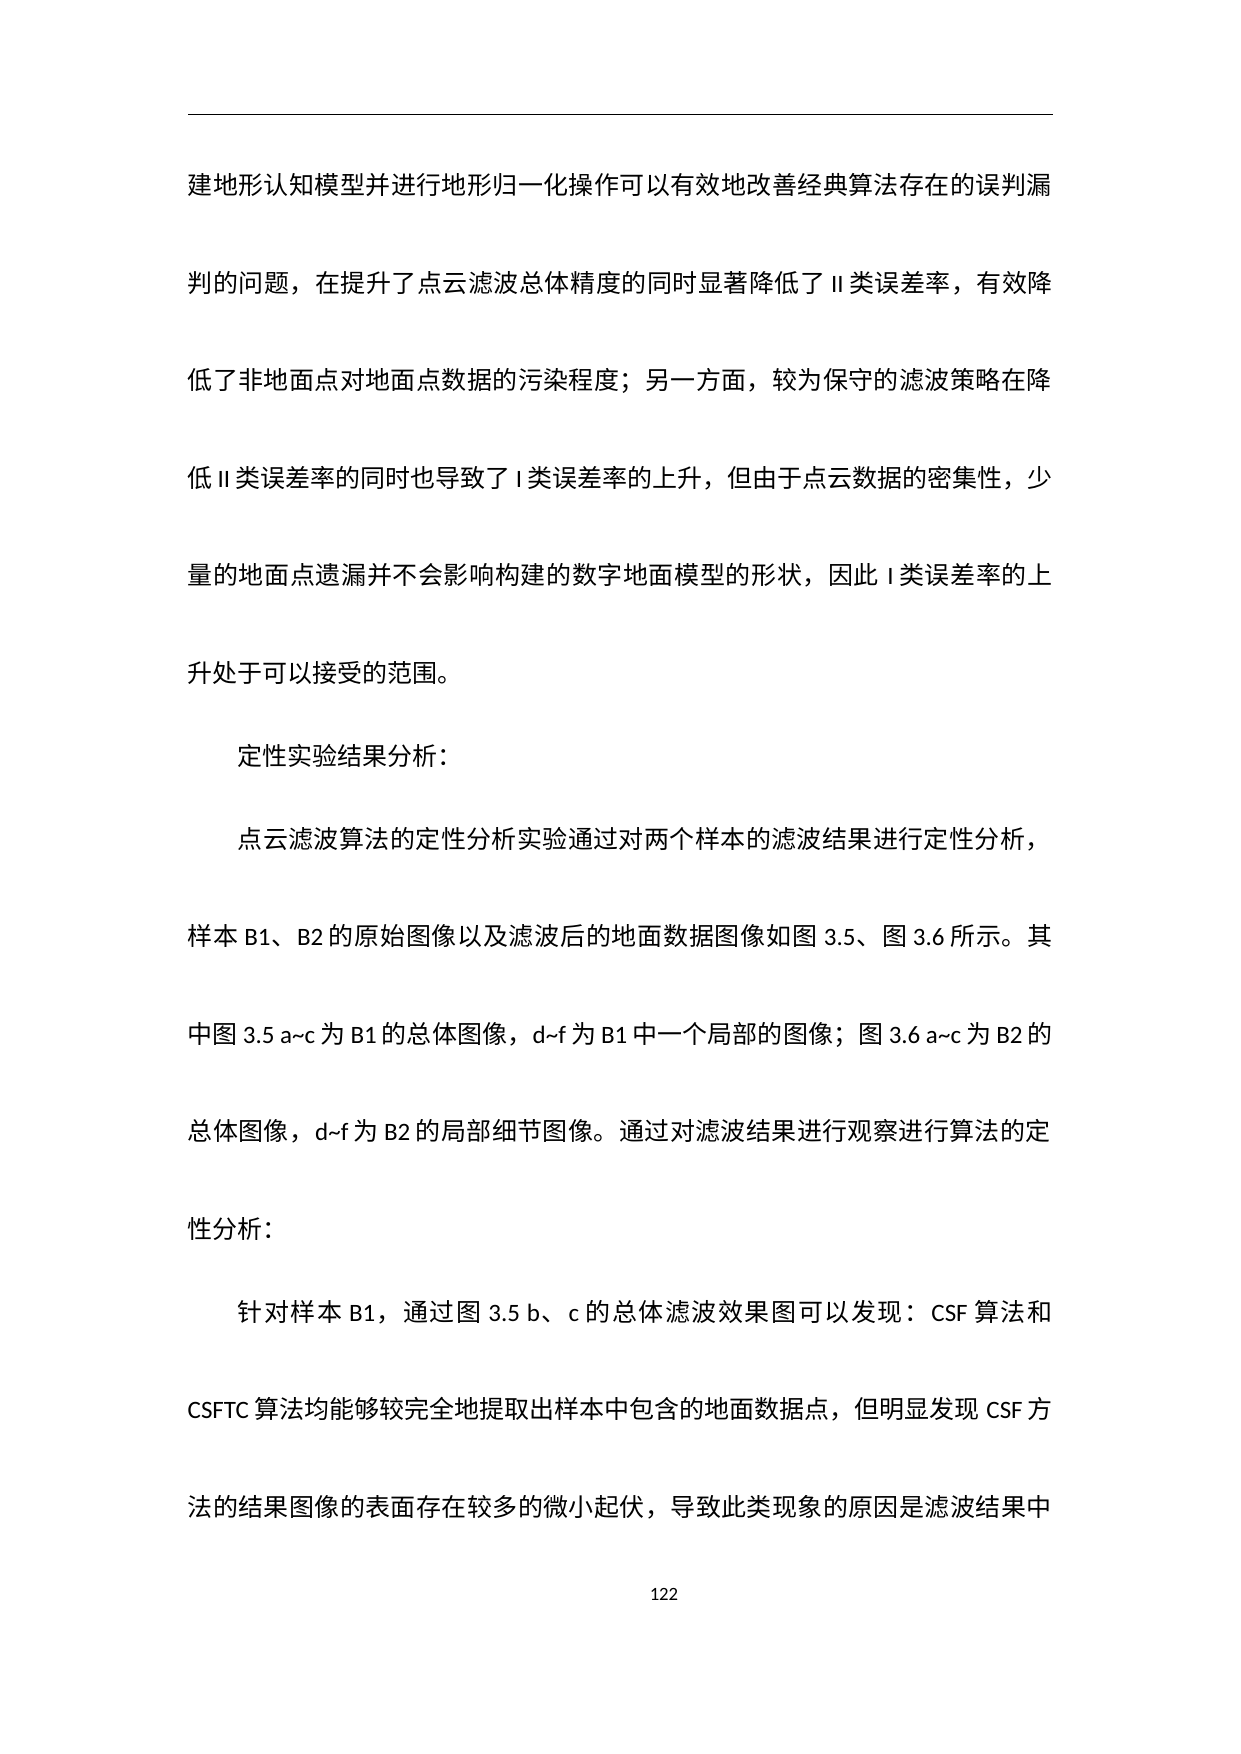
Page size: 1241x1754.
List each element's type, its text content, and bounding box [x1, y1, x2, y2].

text 点云滤波算法的定性分析实验通过对两个样本的滤波结果进行定性分析，样本B1、B2的原始图像以及滤波后的地面数据图像如图3.5、图3.6所示。其中图3.5 a~c为B1的总体图像，d~f为B1中一个局部的图像；图3.6 a~c为B2的总体图像，d~f为B2的局部细节图像。通过对滤波结果进行观察进行算法的定性分析： [187, 805, 1053, 1260]
text 定性实验结果分析： [187, 722, 1053, 787]
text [187, 151, 1053, 704]
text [187, 1278, 1053, 1538]
